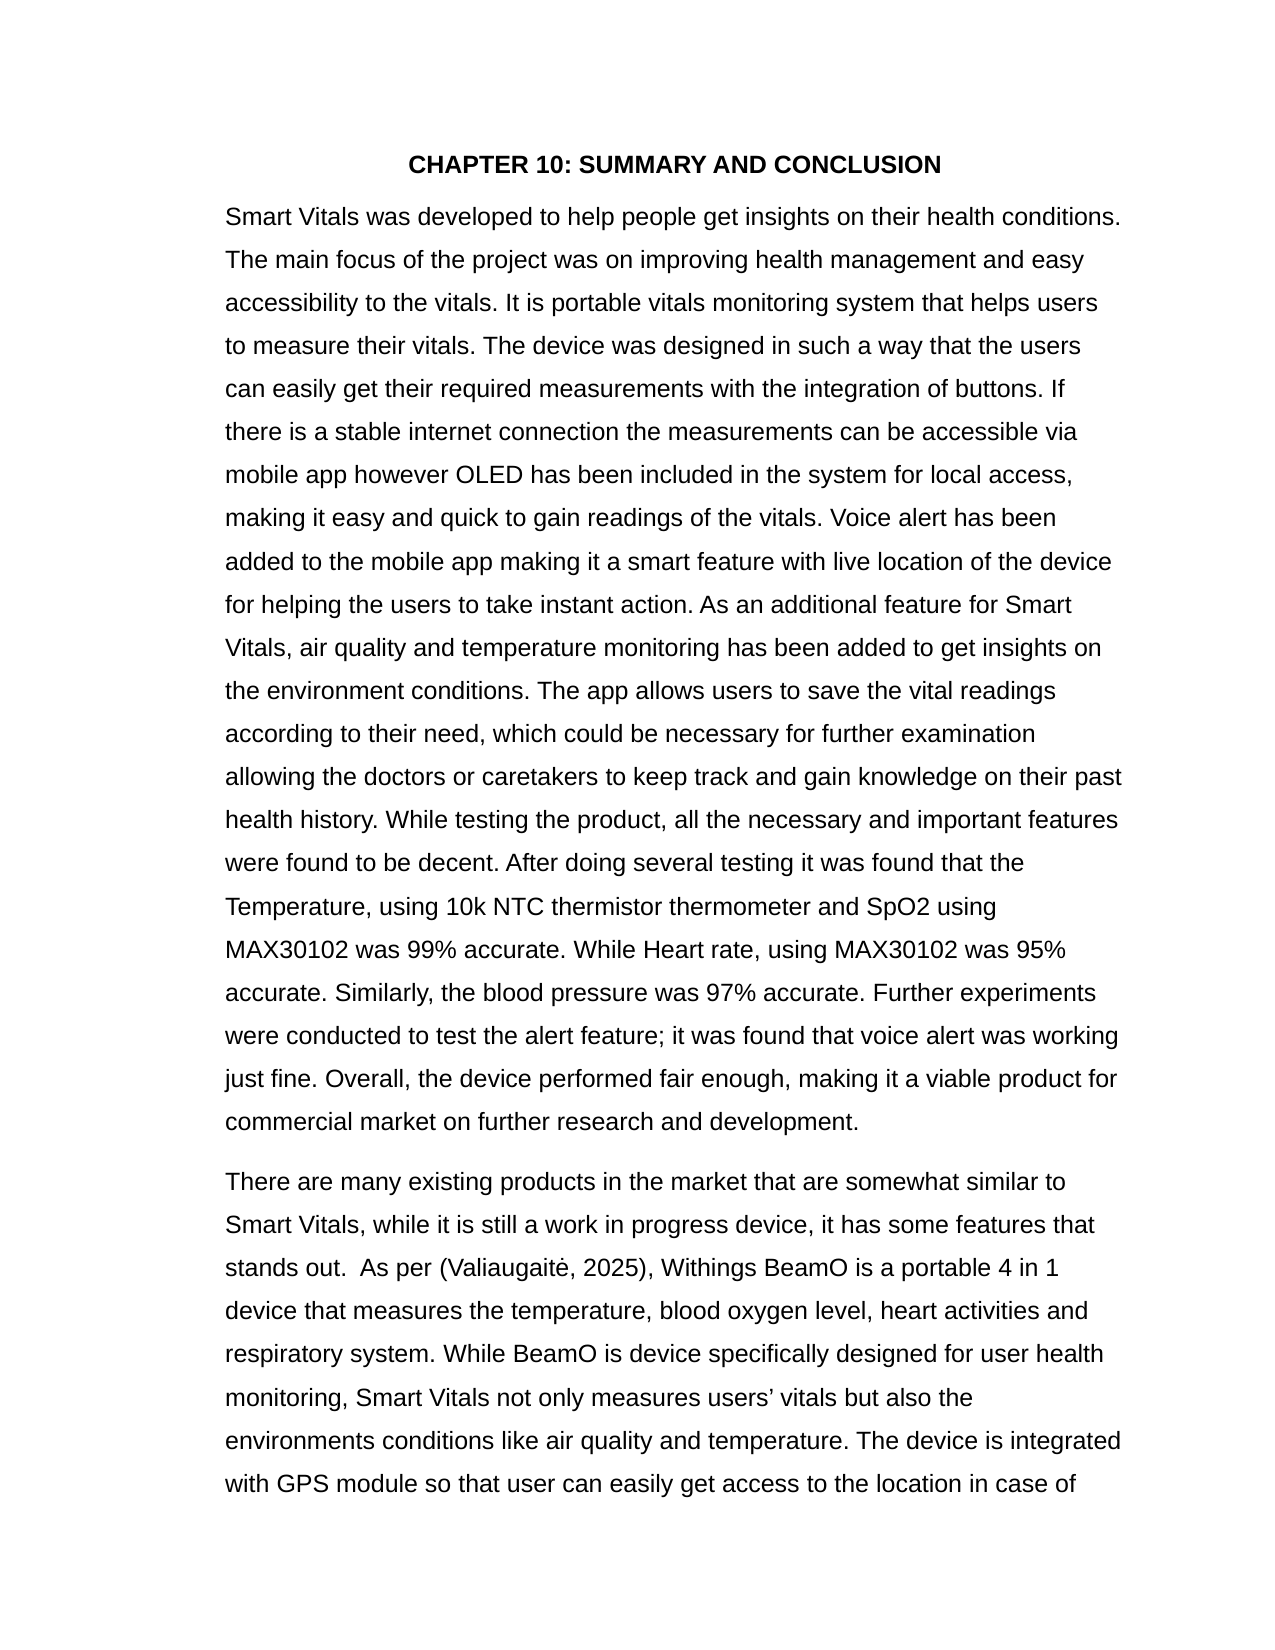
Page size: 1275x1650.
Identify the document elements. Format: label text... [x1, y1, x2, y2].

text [225, 1167, 1125, 1497]
subtitle CHAPTER 10: SUMMARY AND CONCLUSION [225, 150, 1125, 179]
text Smart Vitals was developed to help people get insights on their health conditions. The main focus of the project was on improving health management and easy accessibility to the vitals. It is portable vitals monitoring system that helps users to measure their vitals. The device was designed in such a way that the users can easily get their required measurements with the integration of buttons. If there is a stable internet connection the measurements can be accessible via mobile app however OLED has been included in the system for local access, making it easy and quick to gain readings of the vitals. Voice alert has been added to the mobile app making it a smart feature with live location of the device for helping the users to take instant action. As an additional feature for Smart Vitals, air quality and temperature monitoring has been added to get insights on the environment conditions. The app allows users to save the vital readings according to their need, which could be necessary for further examination allowing the doctors or caretakers to keep track and gain knowledge on their past health history. While testing the product, all the necessary and important features were found to be decent. After doing several testing it was found that the Temperature, using 10k NTC thermistor thermometer and SpO2 using MAX30102 was 99% accurate. While Heart rate, using MAX30102 was 95% accurate. Similarly, the blood pressure was 97% accurate. Further experiments were conducted to test the alert feature; it was found that voice alert was working just fine. Overall, the device performed fair enough, making it a viable product for commercial market on further research and development. [225, 201, 1125, 1136]
